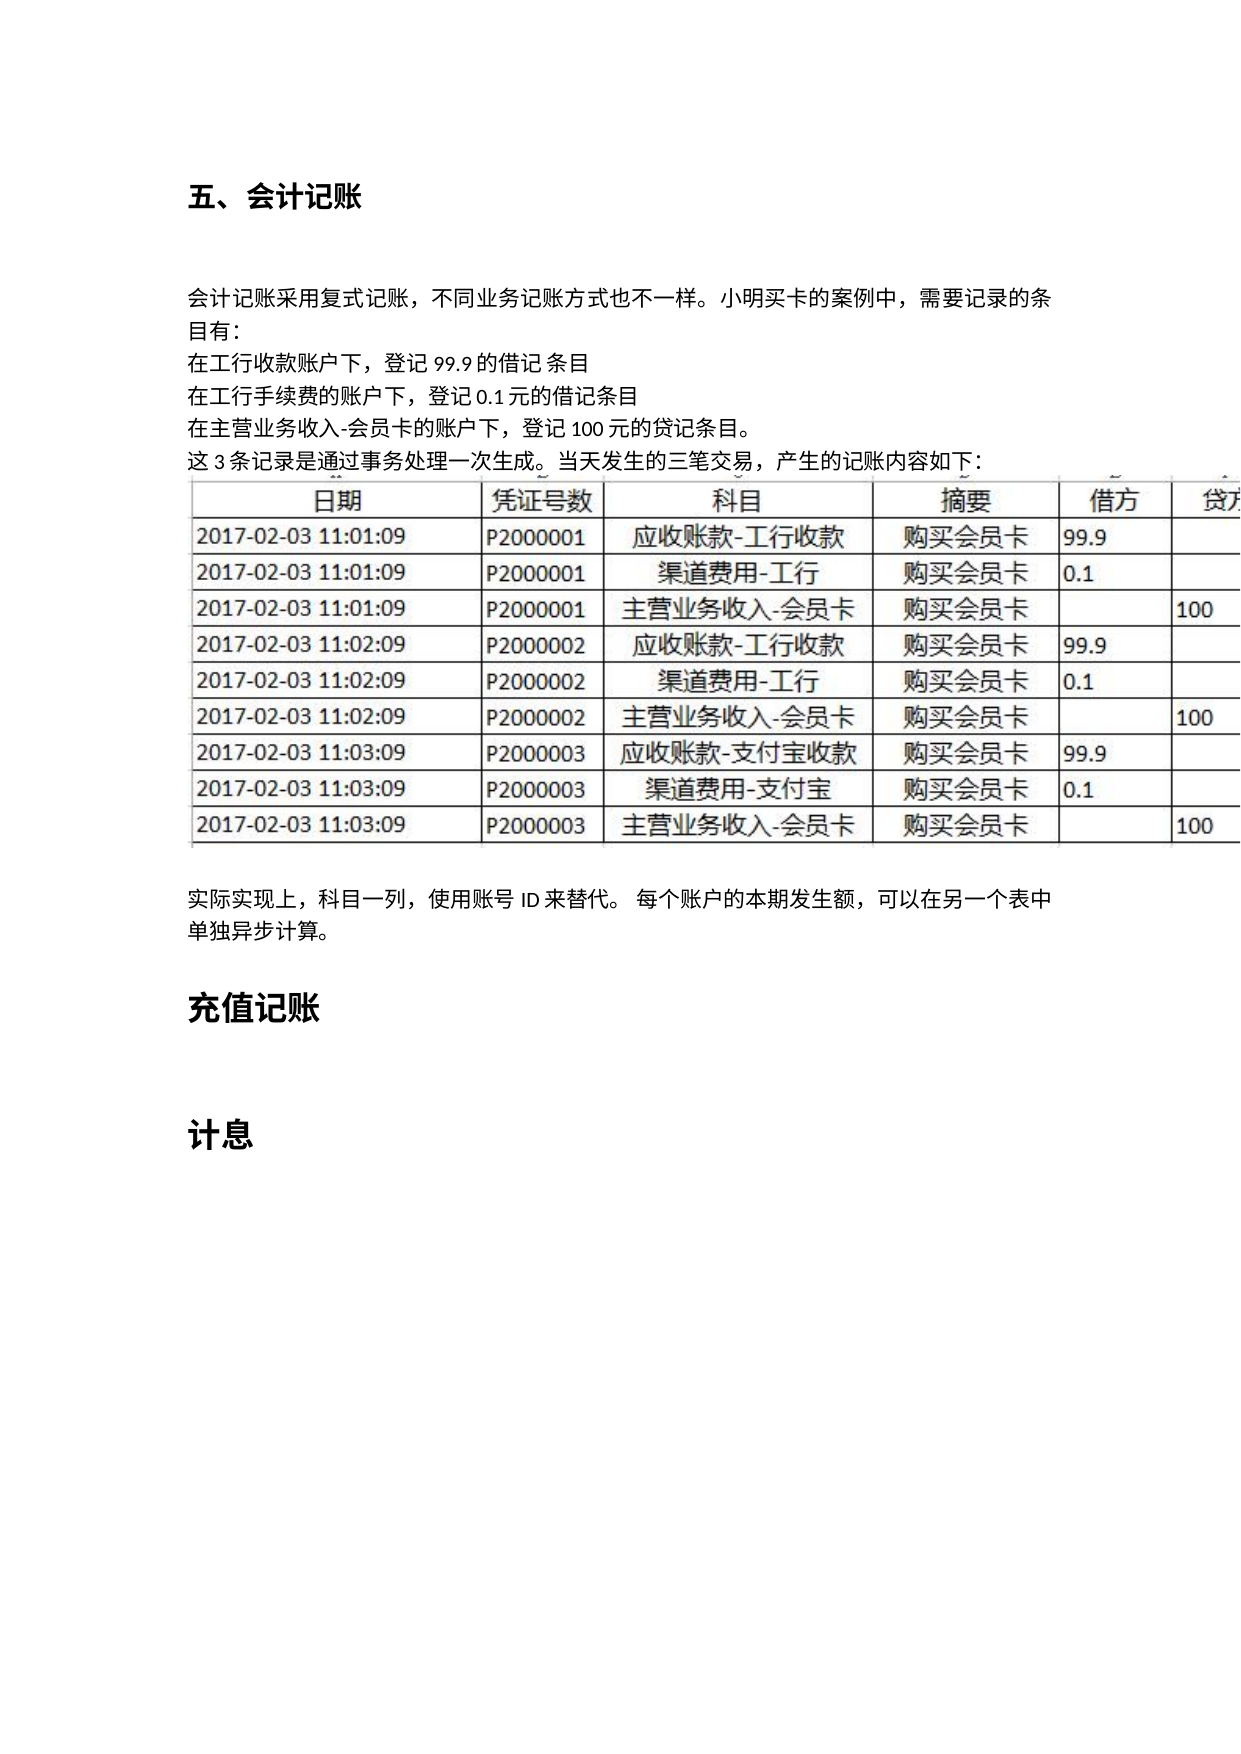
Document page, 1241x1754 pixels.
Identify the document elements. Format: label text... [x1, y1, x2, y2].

text 在工行手续费的账户下，登记0.1元的借记条目 [187, 378, 1053, 411]
text 会计记账采用复式记账，不同业务记账方式也不一样。小明买卡的案例中，需要记录的条目有： [187, 281, 1053, 346]
subtitle 充值记账 [187, 973, 1053, 1038]
subtitle 五、会计记账 [187, 162, 1053, 227]
text 在主营业务收入-会员卡的账户下，登记100元的贷记条目。 [187, 411, 1053, 443]
subtitle 计息 [187, 1101, 1053, 1166]
picture [187, 475, 1241, 848]
text 实际实现上，科目一列，使用账号ID来替代。 每个账户的本期发生额，可以在另一个表中单独异步计算。 [187, 881, 1053, 946]
text 这3条记录是通过事务处理一次生成。当天发生的三笔交易，产生的记账内容如下： [187, 443, 1053, 475]
text 在工行收款账户下，登记 99.9的借记 条目 [187, 346, 1053, 378]
